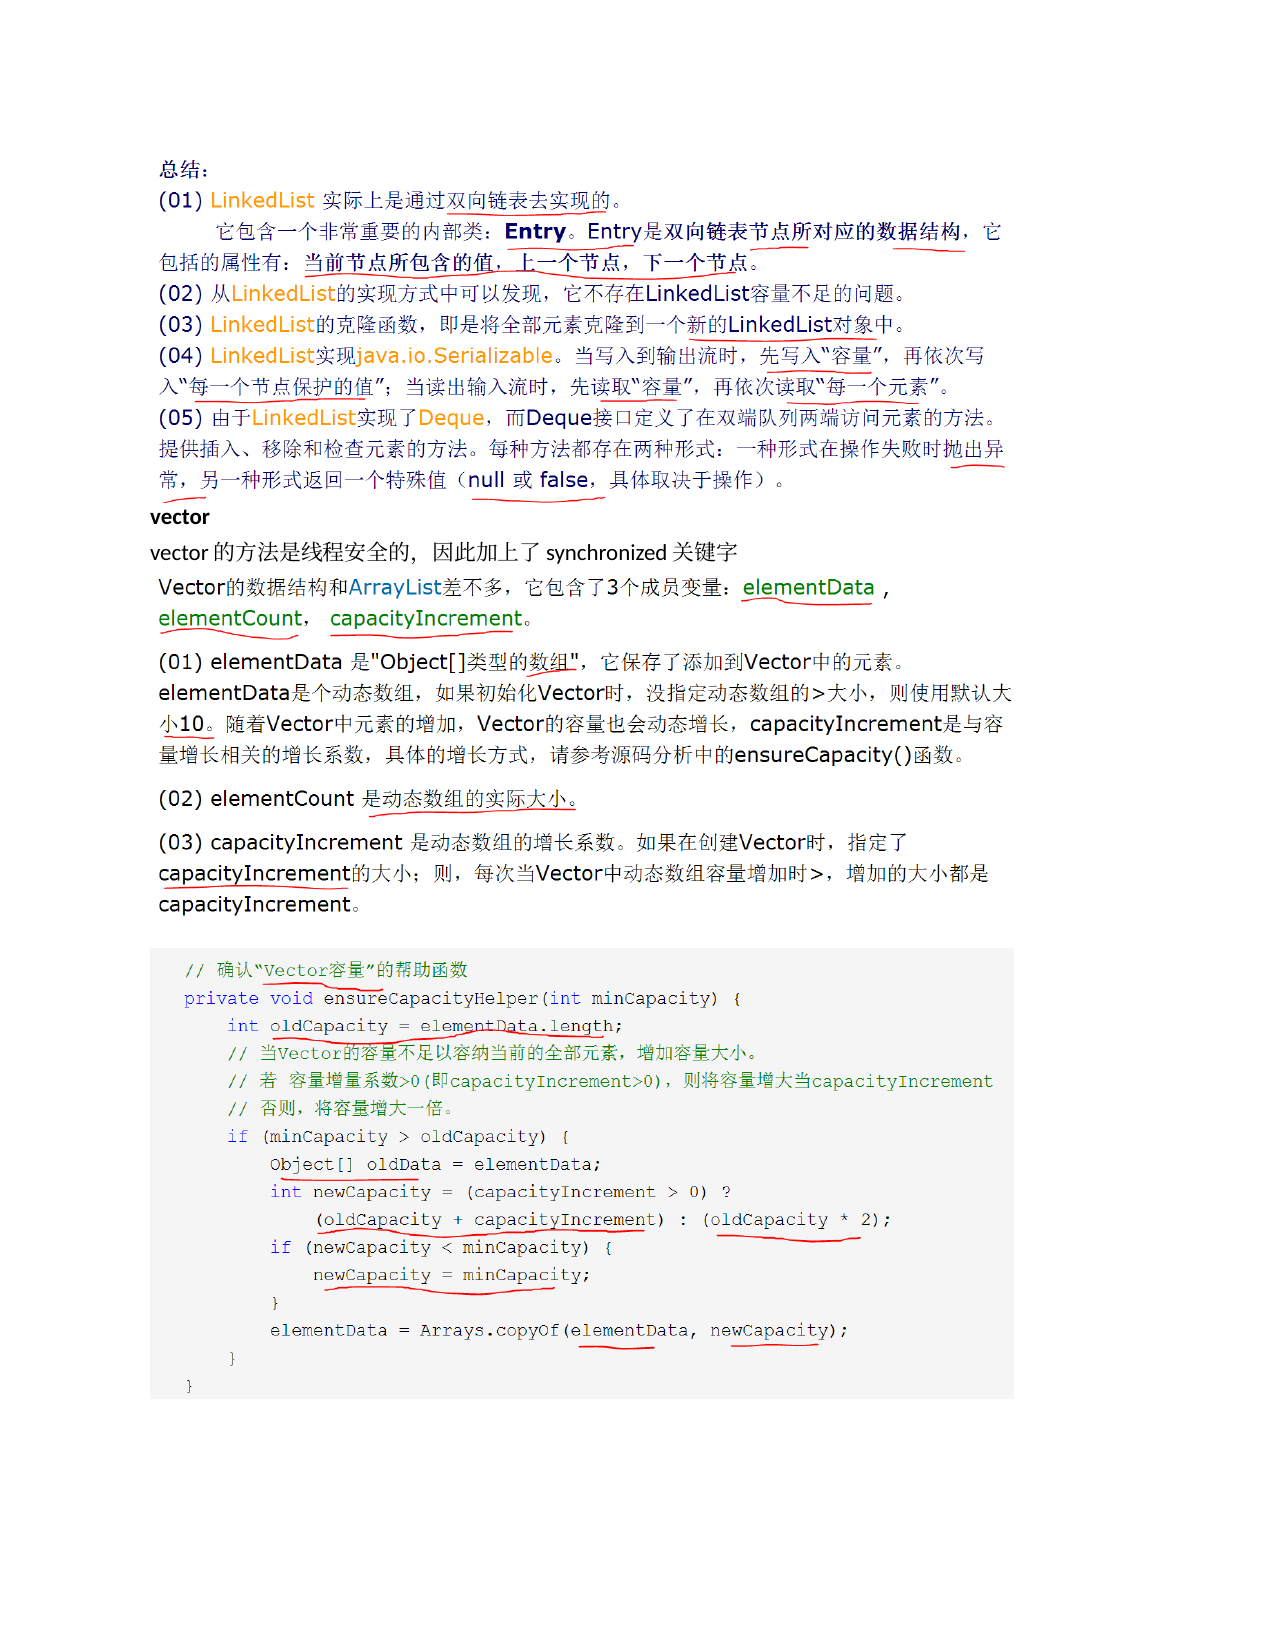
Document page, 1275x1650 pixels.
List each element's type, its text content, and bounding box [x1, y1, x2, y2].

text vector [150, 502, 1125, 530]
picture [150, 948, 1014, 1399]
picture [150, 571, 1014, 917]
text vector的方法是线程安全的，因此加上了synchronized关键字 [150, 535, 1125, 566]
picture [150, 150, 1014, 503]
